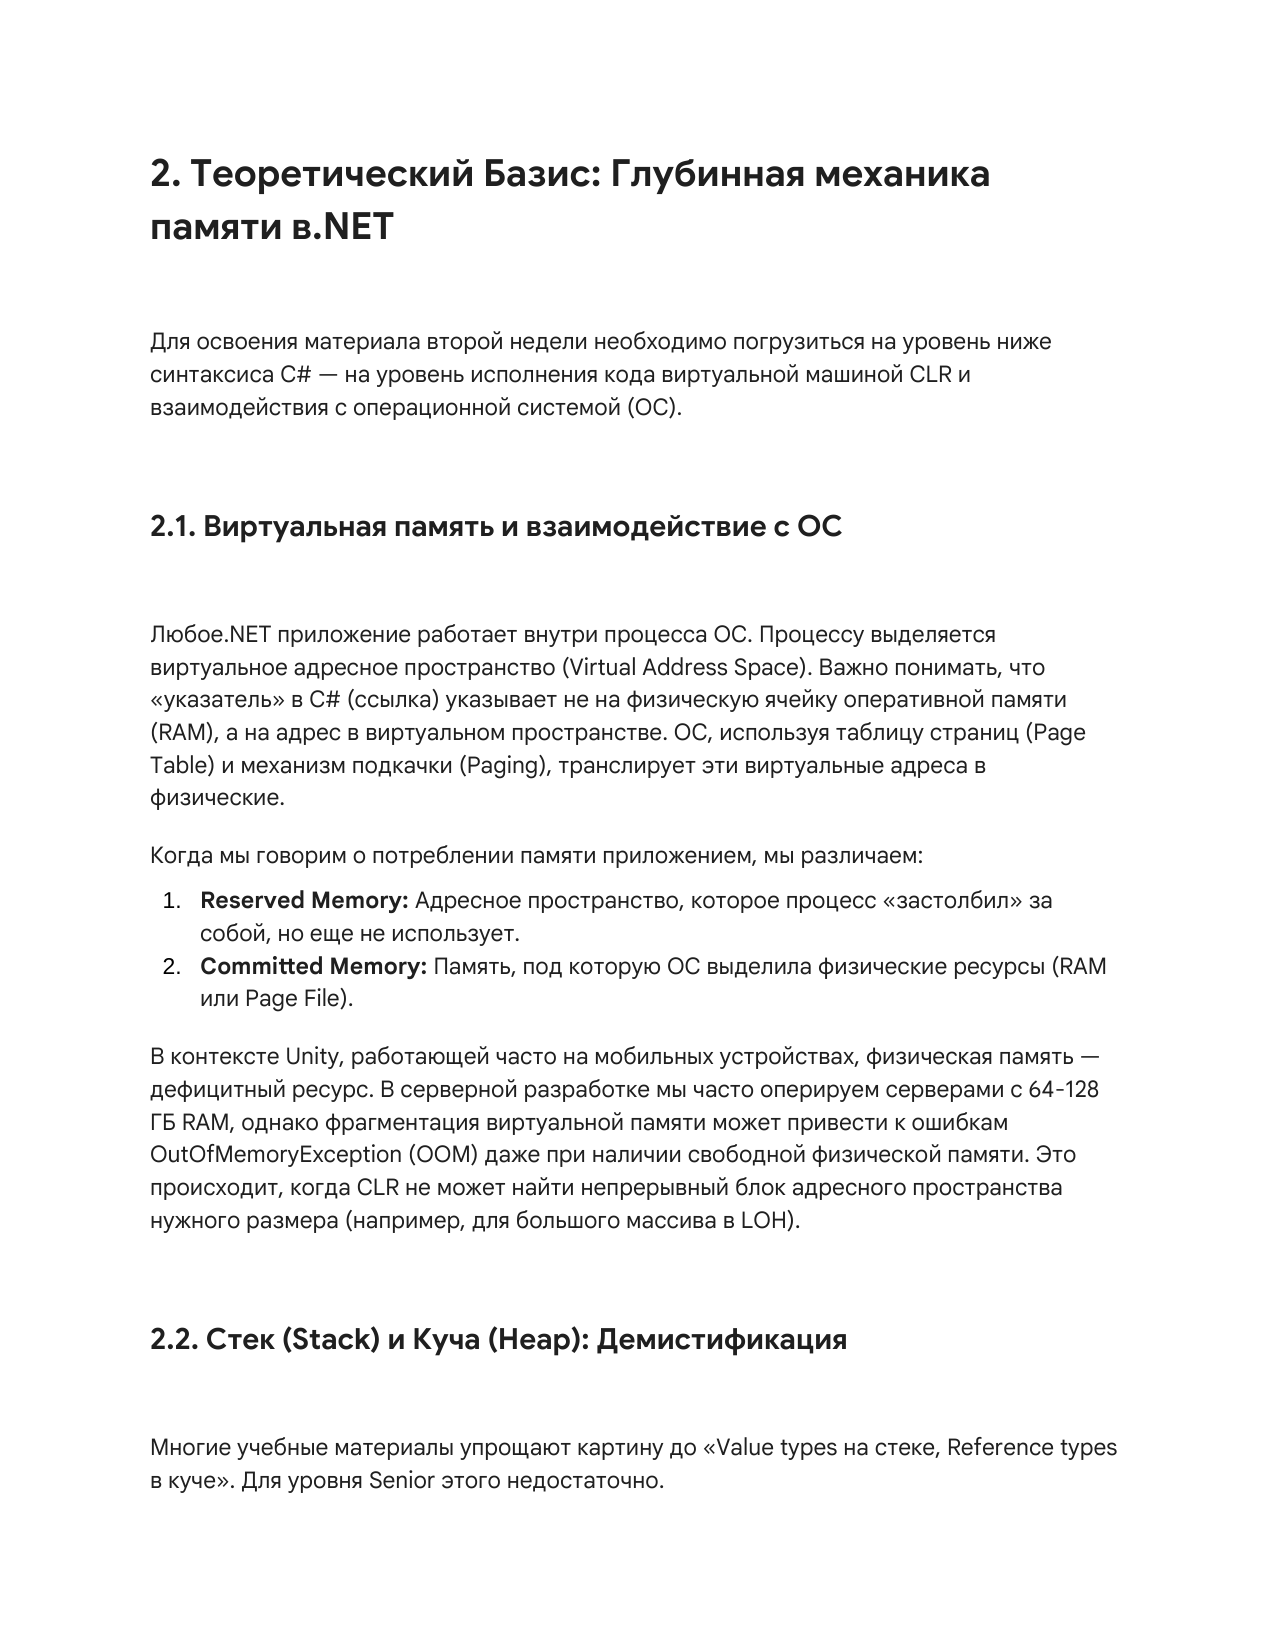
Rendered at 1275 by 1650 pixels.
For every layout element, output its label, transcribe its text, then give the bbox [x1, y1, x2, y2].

text Для освоения материала второй недели необходимо погрузиться на уровень ниже синтаксиса C# — на уровень исполнения кода виртуальной машиной CLR и взаимодействия с операционной системой (ОС). [150, 327, 1125, 421]
text В контексте Unity, работающей часто на мобильных устройствах, физическая память — дефицитный ресурс. В серверной разработке мы часто оперируем серверами с 64-128 ГБ RAM, однако фрагментация виртуальной памяти может привести к ошибкам OutOfMemoryException (OOM) даже при наличии свободной физической памяти. Это происходит, когда CLR не может найти непрерывный блок адресного пространства нужного размера (например, для большого массива в LOH). [150, 1042, 1125, 1234]
text Многие учебные материалы упрощают картину до «Value types на стеке, Reference types в куче». Для уровня Senior этого недостаточно. [150, 1433, 1125, 1494]
text Любое.NET приложение работает внутри процесса ОС. Процессу выделяется виртуальное адресное пространство (Virtual Address Space). Важно понимать, что «указатель» в C# (ссылка) указывает не на физическую ячейку оперативной памяти (RAM), а на адрес в виртуальном пространстве. ОС, используя таблицу страниц (Page Table) и механизм подкачки (Paging), транслирует эти виртуальные адреса в физические. [150, 620, 1125, 812]
subtitle 2. Теоретический Базис: Глубинная механика памяти в.NET [150, 150, 1125, 251]
text Когда мы говорим о потреблении памяти приложением, мы различаем: [150, 841, 1125, 870]
list Reserved Memory: Адресное пространство, которое процесс «застолбил» за собой, но еще не использует. [162, 886, 1125, 948]
list Committed Memory: Память, под которую ОС выделила физические ресурсы (RAM или Page File). [162, 952, 1125, 1013]
subtitle 2.1. Виртуальная память и взаимодействие с ОС [150, 508, 1125, 545]
subtitle 2.2. Стек (Stack) и Куча (Heap): Демистификация [150, 1321, 1125, 1358]
